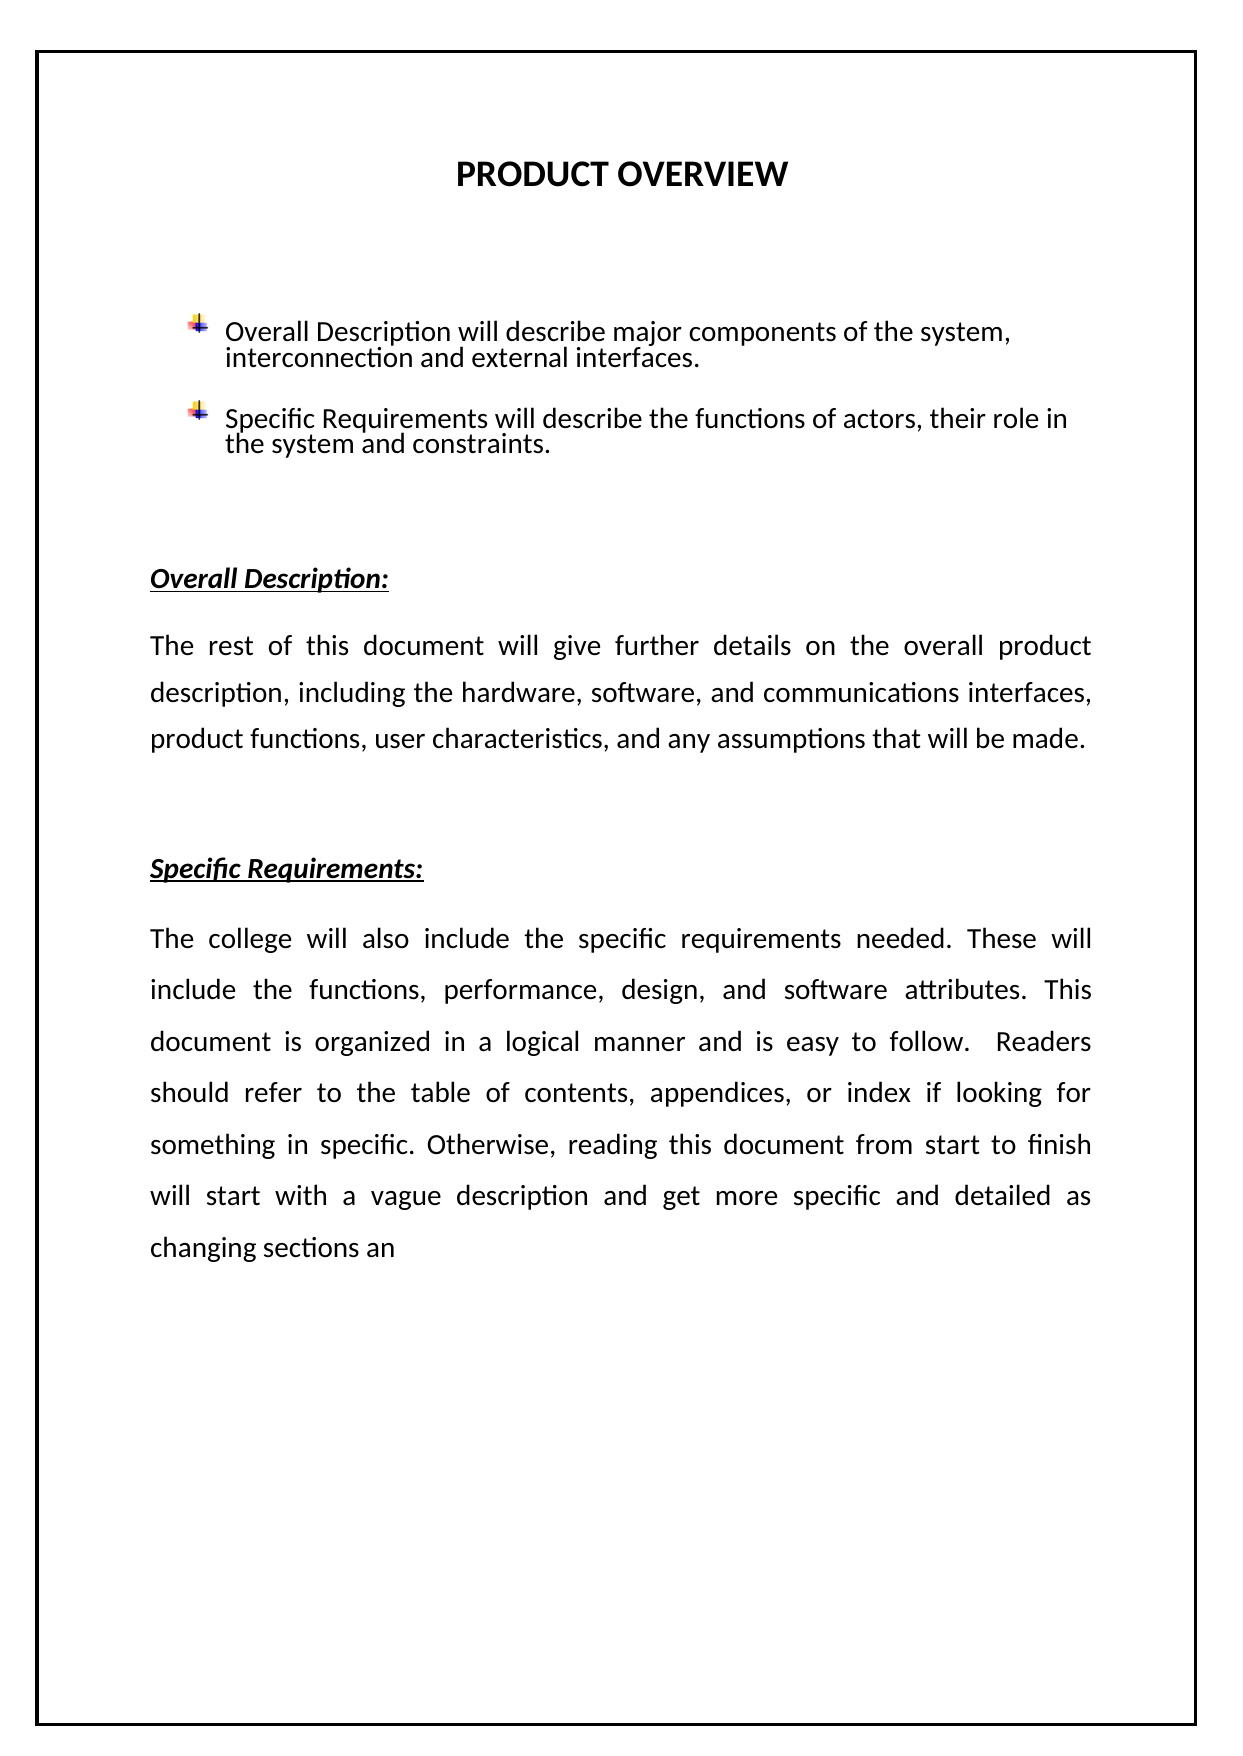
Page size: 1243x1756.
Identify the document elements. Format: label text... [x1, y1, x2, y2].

subtitle Specific Requirements: [150, 850, 1194, 885]
subtitle PRODUCT OVERVIEW [255, 149, 989, 195]
text Overall Description will describe major components of the system, interconnection and external interfaces. [225, 318, 1014, 375]
picture [187, 400, 209, 420]
text Specific Requirements will describe the functions of actors, their role in the system and constraints. [225, 407, 1071, 460]
picture [187, 313, 209, 333]
text The college will also include the specific requirements needed. These will include the functions, performance, design, and software attributes. This document is organized in a logical manner and is easy to follow. Readers should refer to the table of contents, appendices, or index if looking for something in specific. Otherwise, reading this document from start to finish will start with a vague description and get more specific and detailed as changing sections an [150, 920, 1093, 1265]
text The rest of this document will give further details on the overall product description, including the hardware, software, and communications interfaces, product functions, user characteristics, and any assumptions that will be made. [150, 627, 1093, 756]
subtitle Overall Description: [150, 560, 1194, 596]
